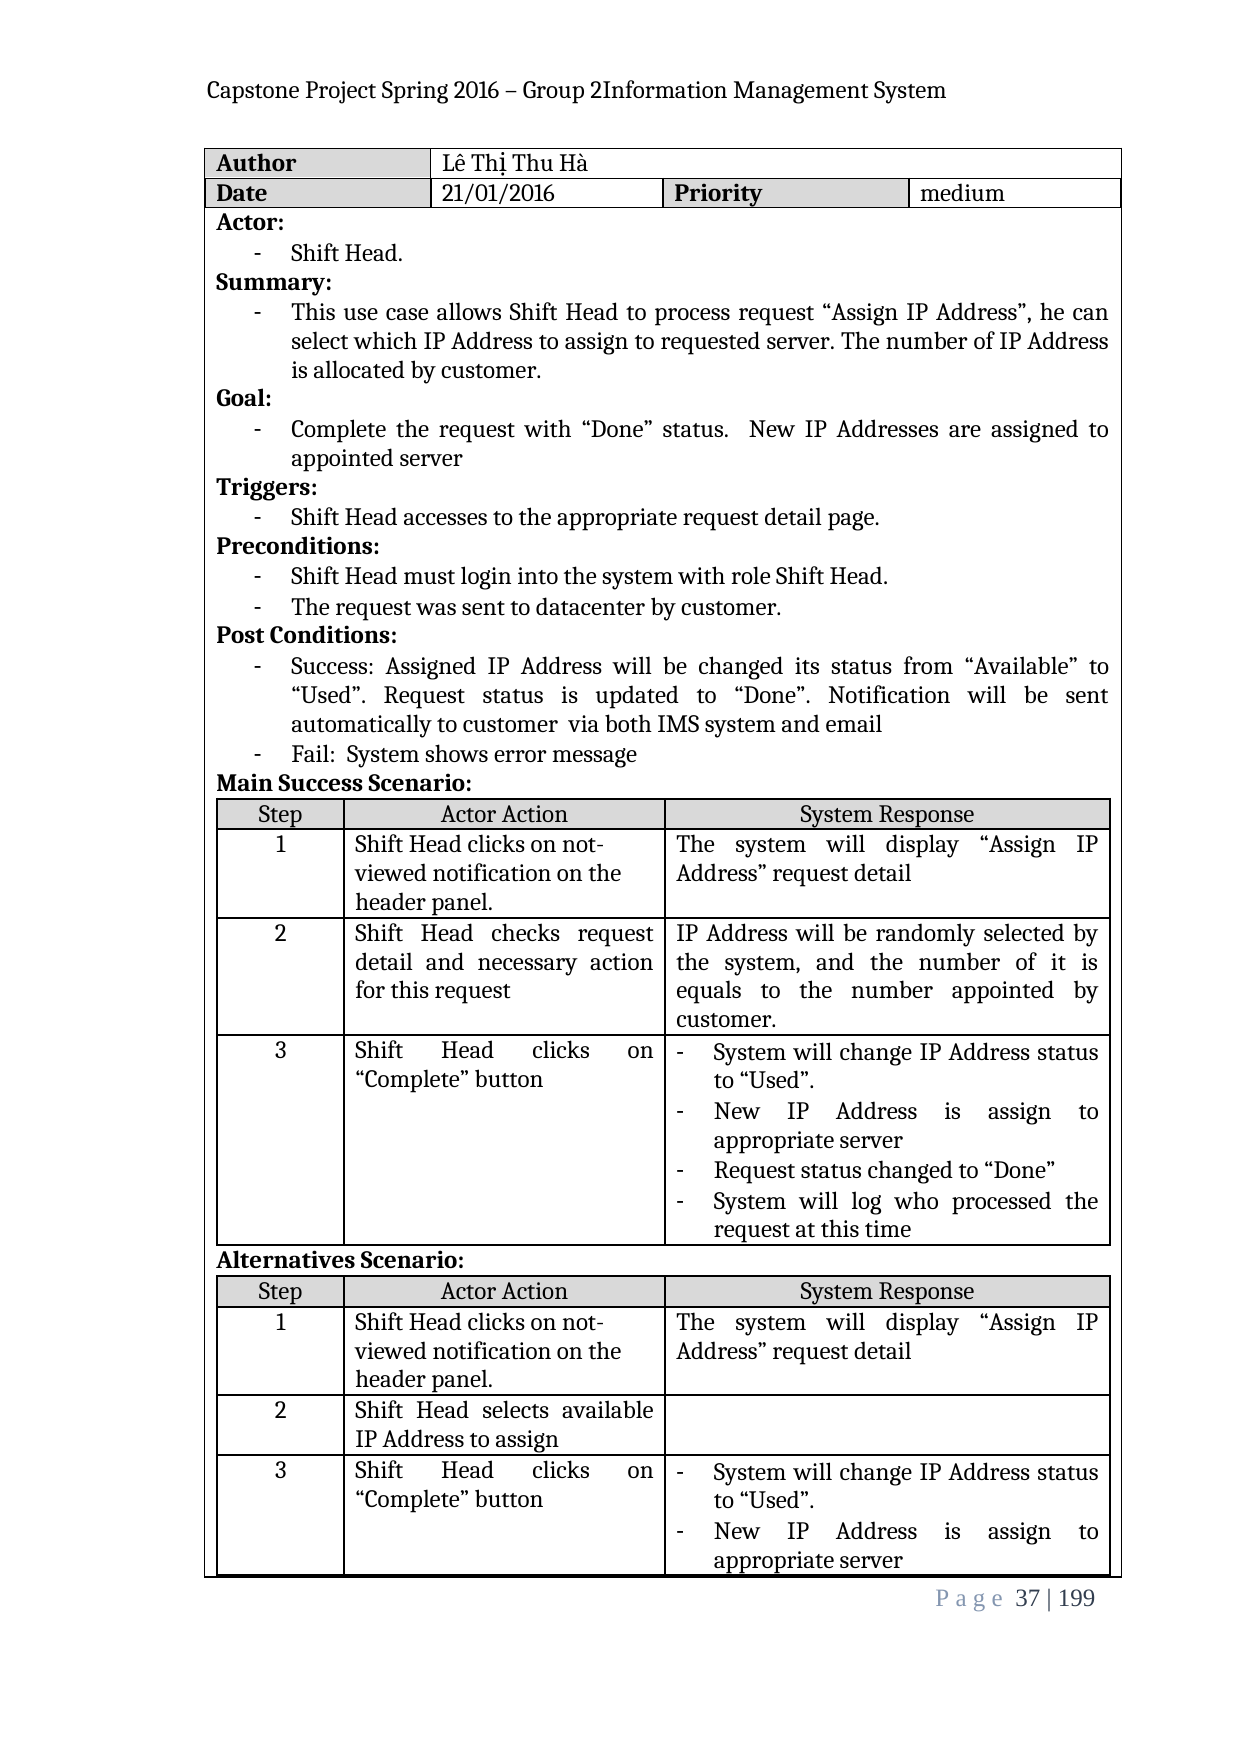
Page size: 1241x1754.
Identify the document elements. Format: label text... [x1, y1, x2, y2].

table_cell 21/01/2016 [432, 179, 662, 207]
table_cell Priority [664, 179, 908, 207]
table_cell Author [205, 149, 430, 177]
table_cell Lê Thị Thu Hà [431, 149, 1121, 177]
table_cell Date [206, 179, 430, 207]
table_cell medium [910, 179, 1120, 207]
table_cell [205, 208, 1121, 1576]
